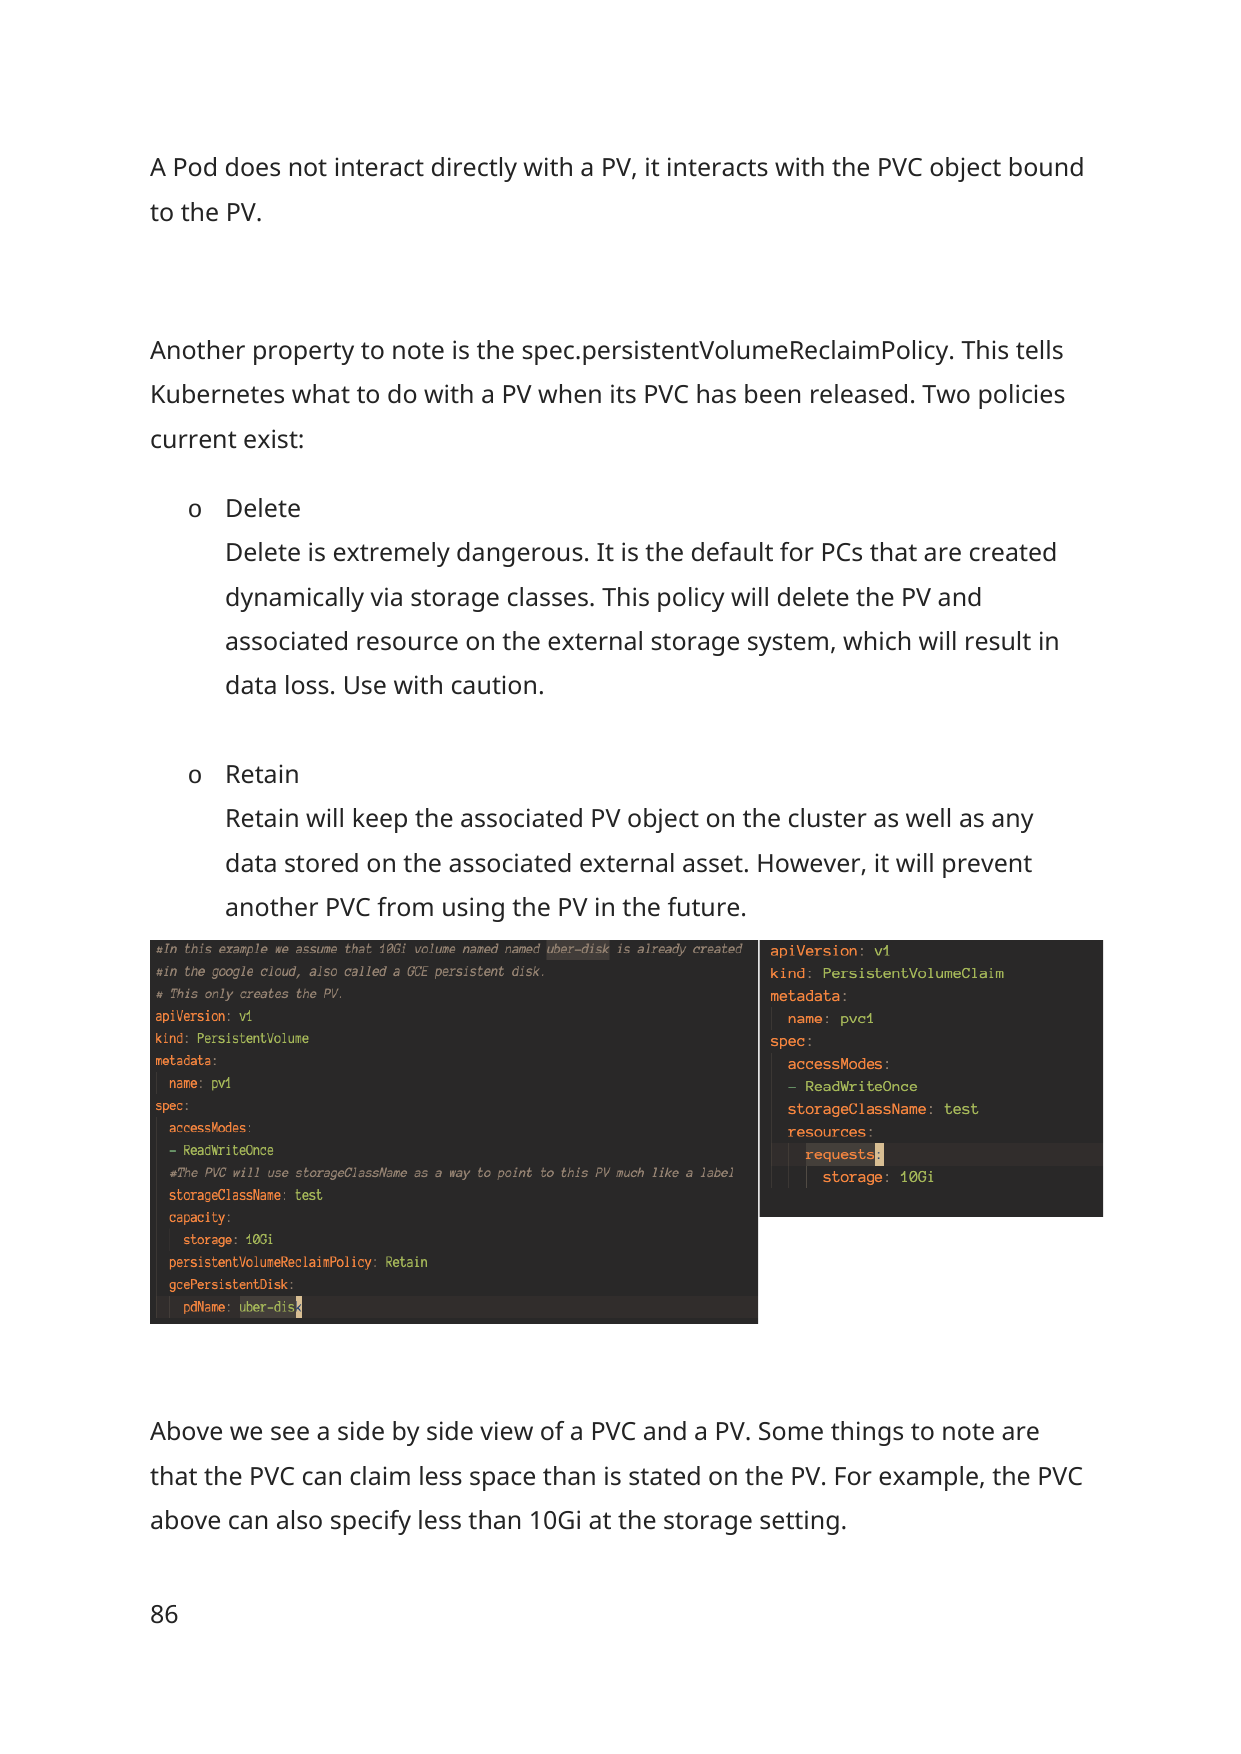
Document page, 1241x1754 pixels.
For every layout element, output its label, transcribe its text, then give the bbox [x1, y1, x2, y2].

list Delete [187, 491, 1090, 525]
list Retain [187, 756, 1090, 791]
text A Pod does not interact directly with a PV, it interacts with the PVC object bound to the PV. [150, 150, 1090, 228]
text Another property to note is the spec.persistentVolumeReclaimPolicy. This tells Kubernetes what to do with a PV when its PVC has been released. Two policies current exist: [150, 333, 1090, 455]
picture [759, 940, 1104, 1217]
picture [150, 940, 758, 1324]
list Delete is extremely dangerous. It is the default for PCs that are created dynamically via storage classes. This policy will delete the PV and associated resource on the external storage system, which will result in data loss. Use with caution. [225, 535, 1090, 702]
text Above we see a side by side view of a PVC and a PV. Some things to note are that the PVC can claim less space than is stated on the PV. For example, the PVC above can also specify less than 10Gi at the storage setting. [150, 1414, 1090, 1537]
list Retain will keep the associated PV object on the cluster as well as any data stored on the associated external asset. However, it will prevent another PVC from using the PV in the future. [225, 801, 1090, 923]
